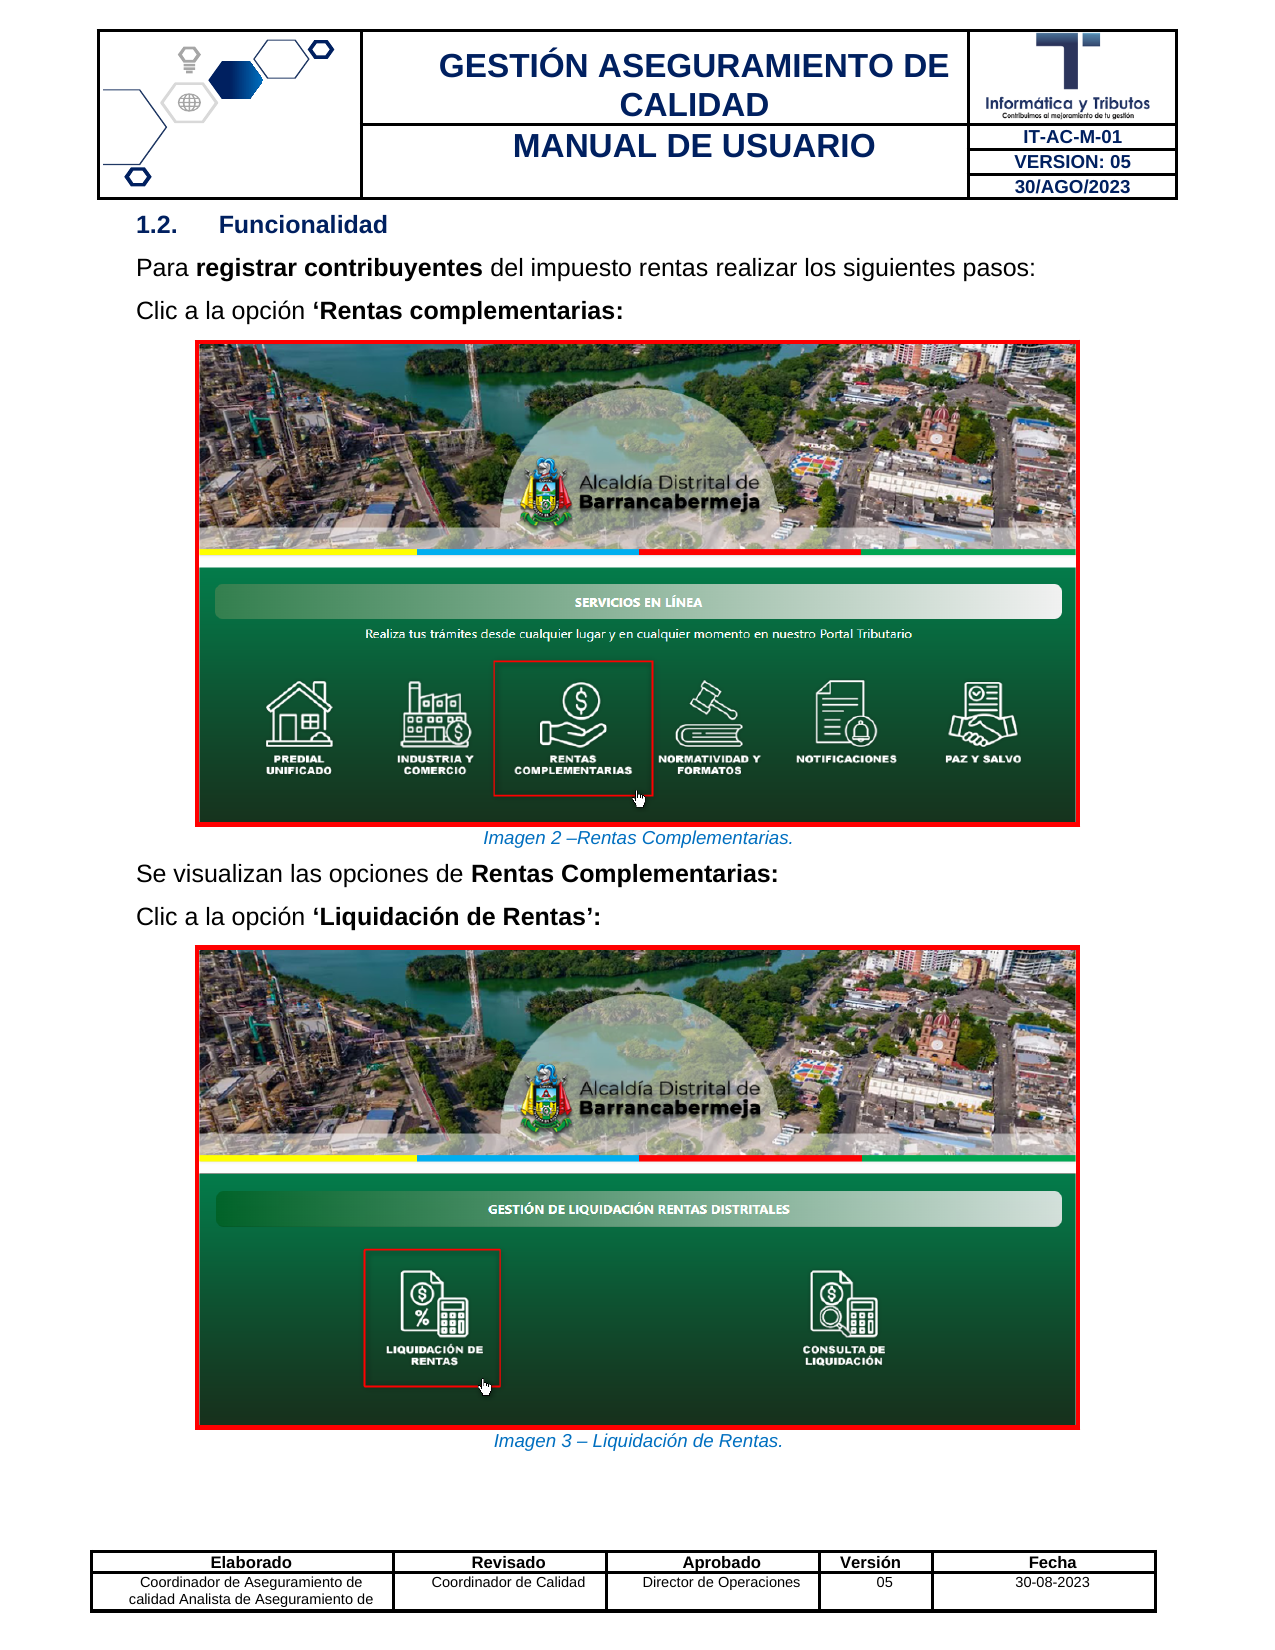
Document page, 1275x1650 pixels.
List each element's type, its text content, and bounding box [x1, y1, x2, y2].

text Para registrar contribuyentes del impuesto rentas realizar los siguientes pasos: [136, 253, 1139, 282]
list Clic a la opción ‘Liquidación de Rentas’: [136, 902, 1139, 931]
subtitle Funcionalidad [136, 210, 1139, 239]
picture [199, 950, 1076, 1425]
picture [985, 32, 1150, 120]
list Clic a la opción ‘Rentas complementarias: [136, 296, 1139, 325]
list Se visualizan las opciones de Rentas Complementarias: [136, 859, 1139, 888]
text Imagen 2 –Rentas Complementarias. [136, 827, 1139, 848]
text Imagen 3 – Liquidación de Rentas. [136, 1430, 1139, 1452]
picture [199, 344, 1076, 822]
